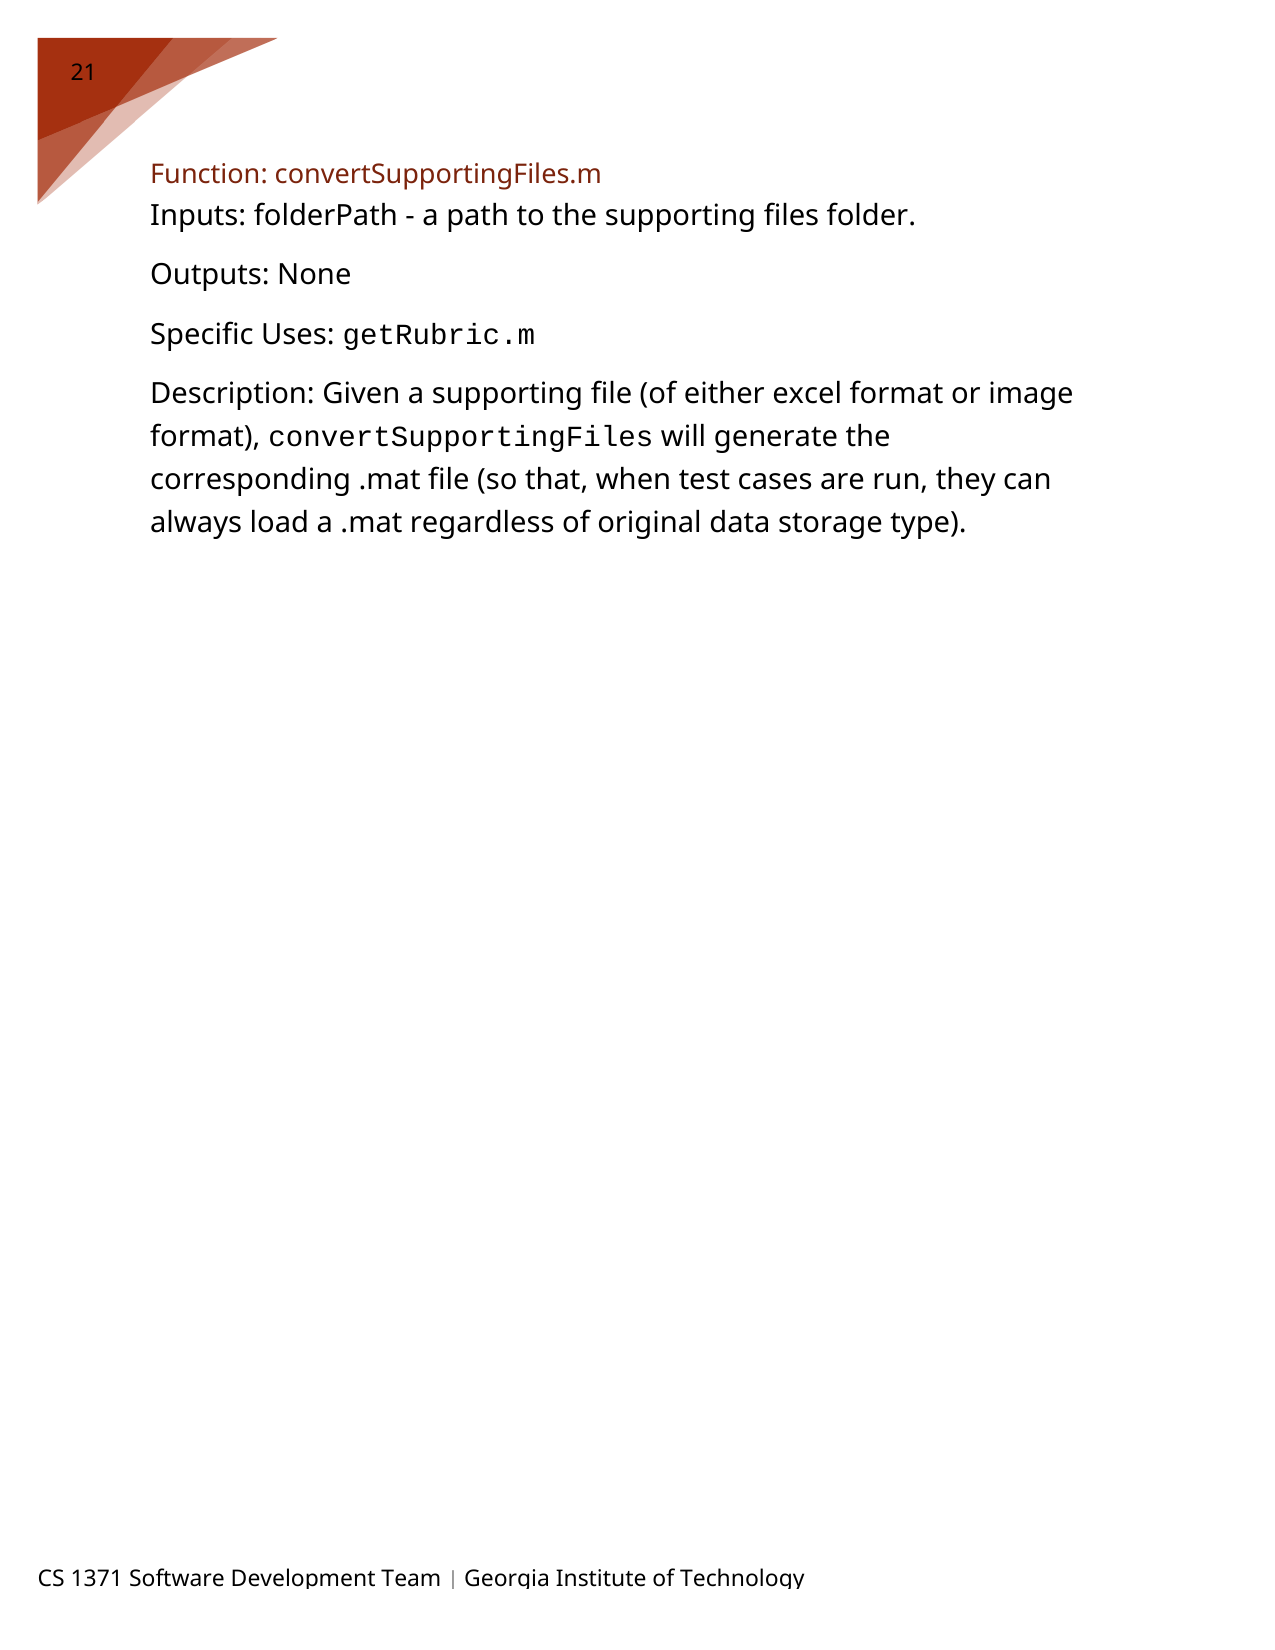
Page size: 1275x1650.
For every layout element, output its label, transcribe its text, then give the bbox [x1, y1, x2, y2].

text Inputs: folderPath - a path to the supporting files folder. [150, 194, 1125, 234]
picture [37, 37, 279, 206]
text Description: Given a supporting file (of either excel format or image format), convertSupportingFiles will generate the corresponding .mat file (so that, when test cases are run, they can always load a .mat regardless of original data storage type). [150, 373, 1125, 541]
text Outputs: None [150, 253, 1125, 293]
text Specific Uses: getRubric.m [150, 313, 1125, 353]
subtitle Function: convertSupportingFiles.m [150, 154, 1125, 191]
